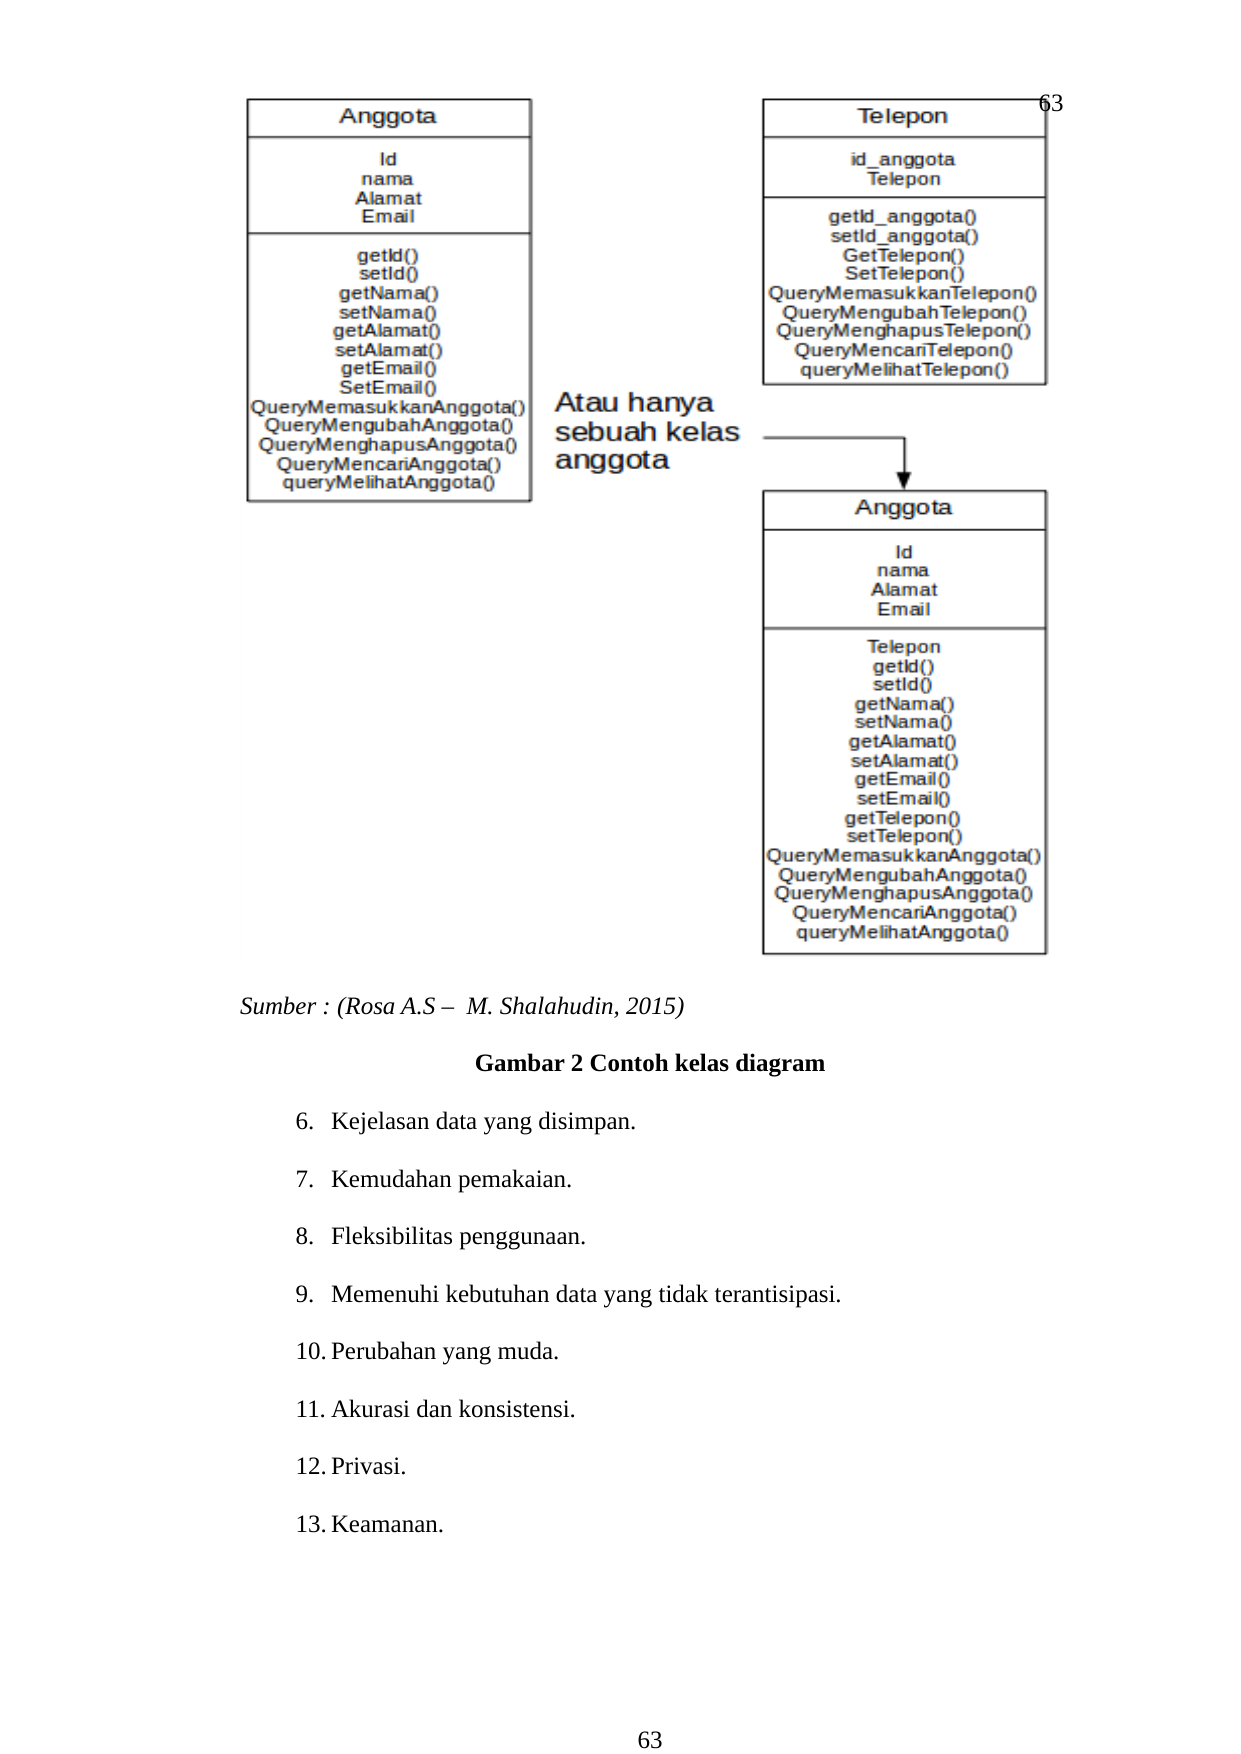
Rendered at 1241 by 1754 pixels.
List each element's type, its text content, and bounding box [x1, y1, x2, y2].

list Akurasi dan konsistensi. [295, 1394, 1063, 1422]
list Kemudahan pemakaian. [295, 1164, 1063, 1192]
list Fleksibilitas penggunaan. [295, 1221, 1063, 1250]
picture [239, 94, 1060, 963]
list Memenuhi kebutuhan data yang tidak terantisipasi. [295, 1279, 1063, 1307]
list Perubahan yang muda. [295, 1336, 1063, 1365]
list Keamanan. [295, 1509, 1063, 1537]
list Privasi. [295, 1451, 1063, 1480]
list Kejelasan data yang disimpan. [295, 236, 1063, 1135]
